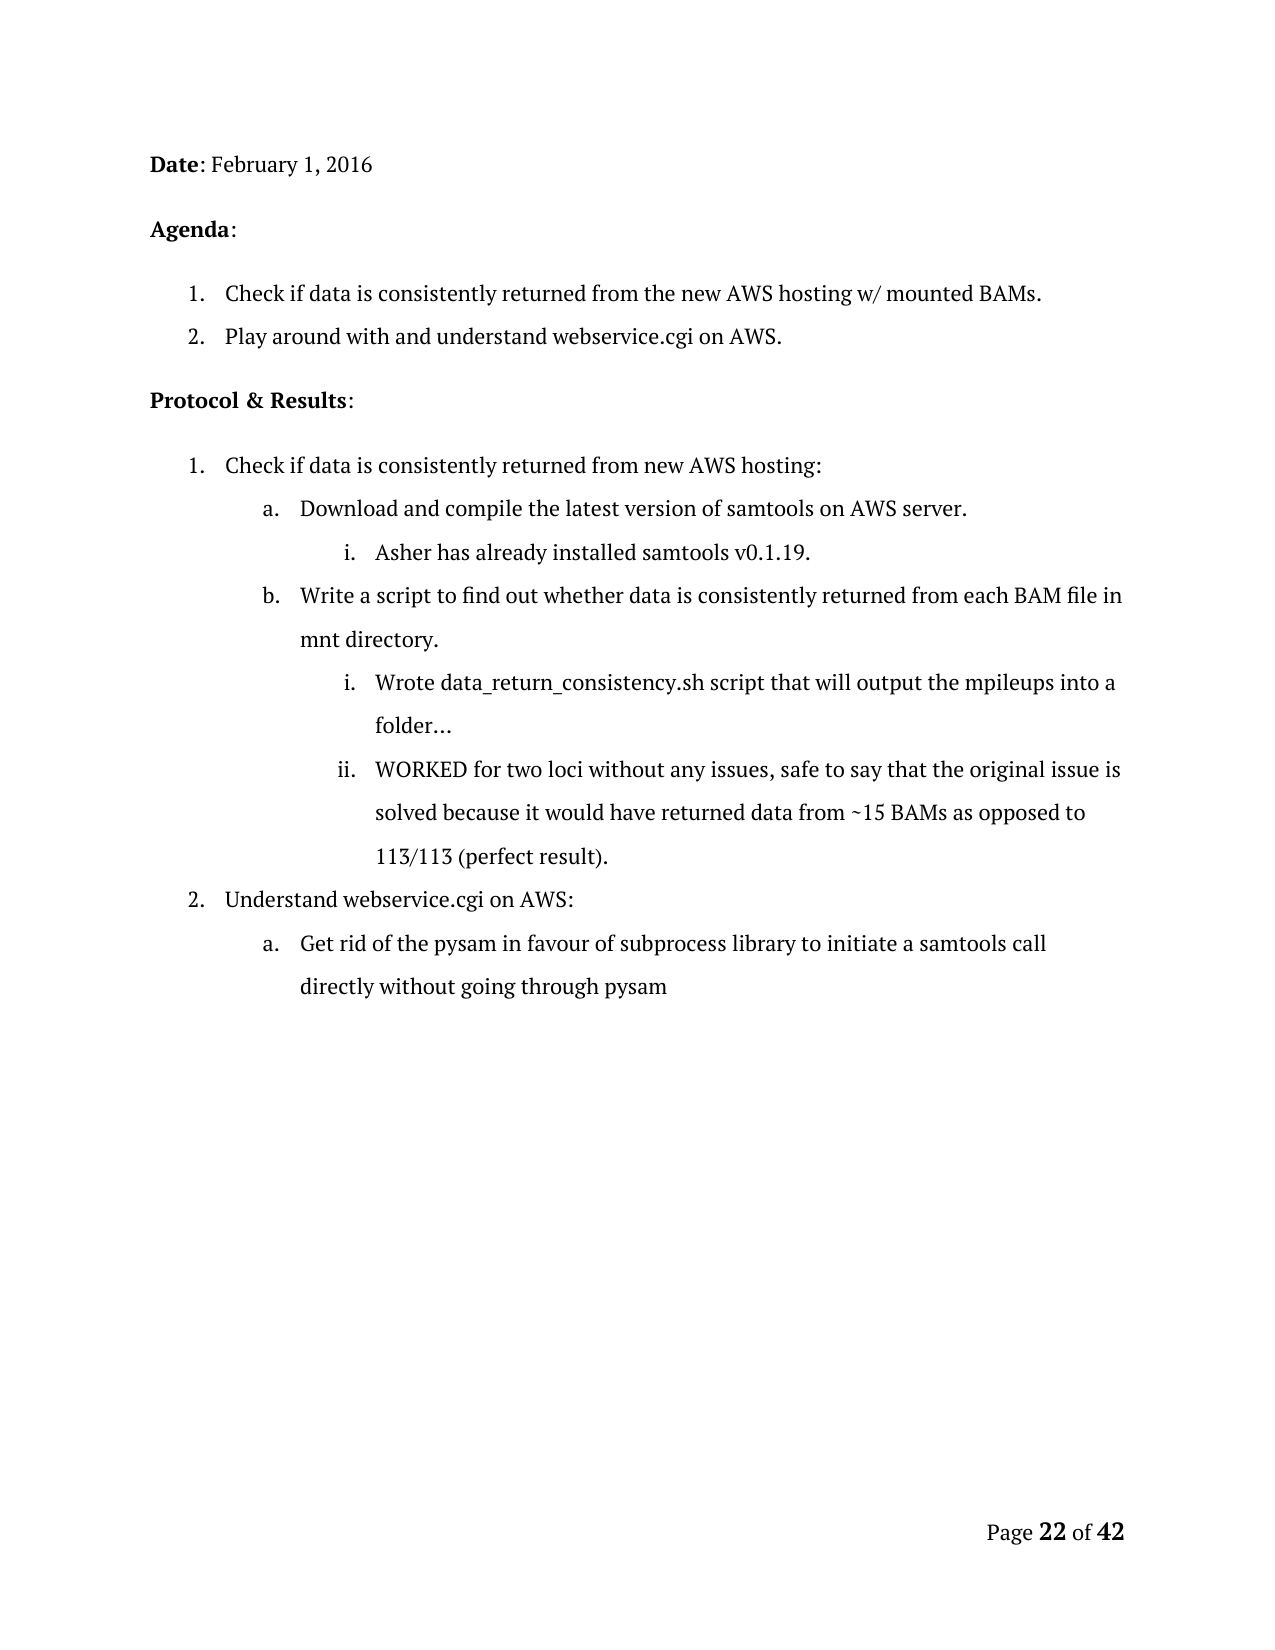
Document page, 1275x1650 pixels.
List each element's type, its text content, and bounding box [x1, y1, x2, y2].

list Download and compile the latest version of samtools on AWS server. [262, 494, 1125, 523]
text Protocol & Results: [150, 386, 1125, 415]
list Check if data is consistently returned from new AWS hosting: [187, 451, 1125, 479]
list WORKED for two loci without any issues, safe to say that the original issue is solved because it would have returned data from ~15 BAMs as opposed to 113/113 (perfect result). [356, 754, 1125, 870]
list Check if data is consistently returned from the new AWS hosting w/ mounted BAMs. [187, 278, 1125, 307]
text Date: February 1, 2016 [150, 150, 1125, 179]
list Wrote data_return_consistency.sh script that will output the mpileups into a folder… [356, 668, 1125, 740]
text Agenda: [150, 214, 1125, 243]
list Understand webservice.cgi on AWS: [187, 885, 1125, 914]
list Play around with and understand webservice.cgi on AWS. [187, 322, 1125, 351]
list Get rid of the pysam in favour of subprocess library to initiate a samtools call directly without going through pysam [262, 928, 1125, 1001]
list Asher has already installed samtools v0.1.19. [356, 537, 1125, 566]
list Write a script to find out whether data is consistently returned from each BAM file in mnt directory. [262, 581, 1125, 653]
